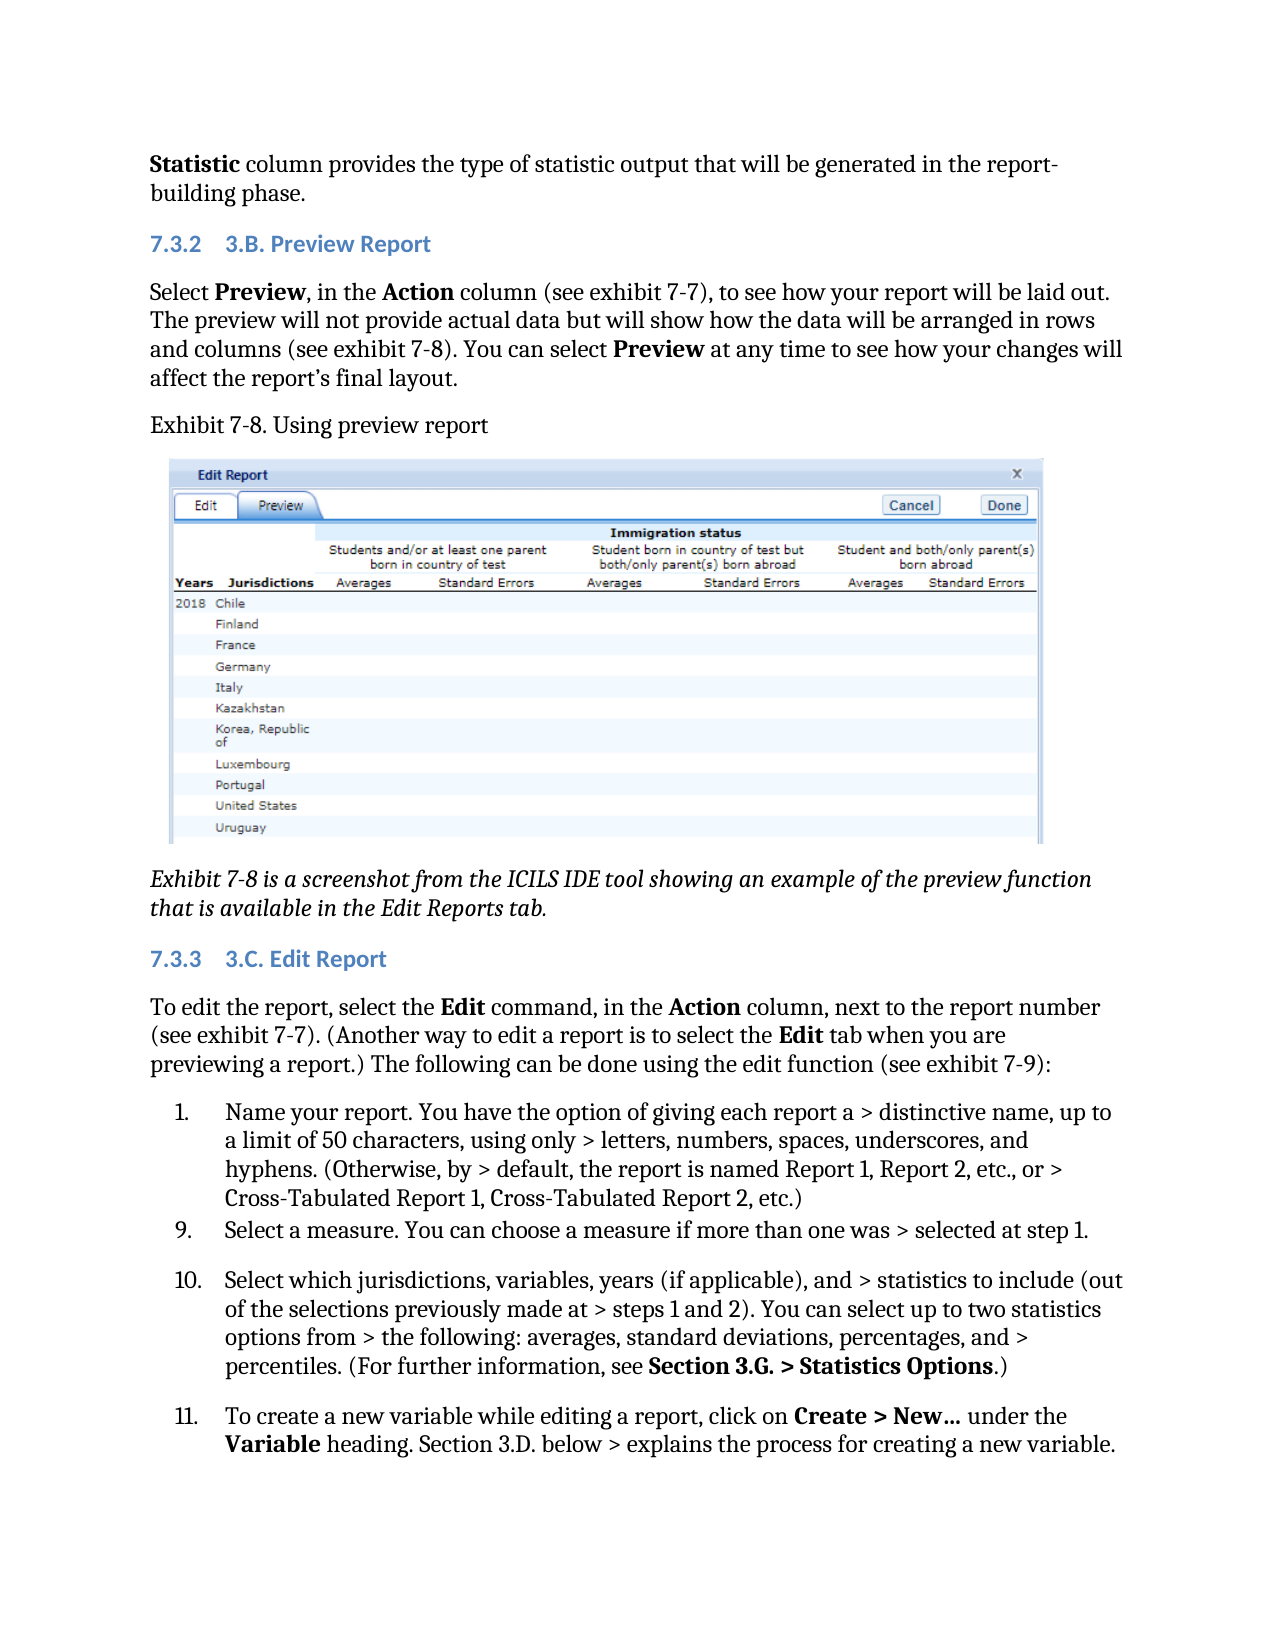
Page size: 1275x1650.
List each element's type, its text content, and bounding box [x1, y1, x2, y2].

text Exhibit 7-8 is a screenshot from the ICILS IDE tool showing an example of the preview function that is available in the Edit Reports tab. [150, 865, 1125, 922]
list Name your report. You have the option of giving each report a > distinctive name, up to a limit of 50 characters, using only > letters, numbers, spaces, underscores, and hyphens. (Otherwise, by > default, the report is named Report 1, Report 2, etc., or > Cross-Tabulated Report 1, Cross-Tabulated Report 2, etc.) [175, 1097, 1125, 1212]
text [150, 150, 1125, 207]
text Exhibit 7-8. Using preview report [150, 411, 1125, 440]
list Select a measure. You can choose a measure if more than one was > selected at step 1. [175, 1216, 1125, 1245]
picture [168, 458, 1044, 844]
list To create a new variable while editing a report, click on Create > New… under the Variable heading. Section 3.D. below > explains the process for creating a new variable. [175, 1402, 1125, 1459]
subtitle 7.3.2 3.B. Preview Report [150, 228, 1125, 259]
text Select Preview, in the Action column (see exhibit 7-7), to see how your report will be laid out. The preview will not provide actual data but will show how the data will be arranged in rows and columns (see exhibit 7-8). You can select Preview at any time to see how your changes will affect the report’s final layout. [150, 278, 1125, 393]
subtitle 7.3.3 3.C. Edit Report [150, 943, 1125, 974]
list Select which jurisdictions, variables, years (if applicable), and > statistics to include (out of the selections previously made at > steps 1 and 2). You can select up to two statistics options from > the following: averages, standard deviations, percentages, and > percentiles. (For further information, see Section 3.G. > Statistics Options.) [175, 1266, 1125, 1381]
text To edit the report, select the Edit command, in the Action column, next to the report number (see exhibit 7-7). (Another way to edit a report is to select the Edit tab when you are previewing a report.) The following can be done using the edit function (see exhibit 7-9): [150, 992, 1125, 1079]
